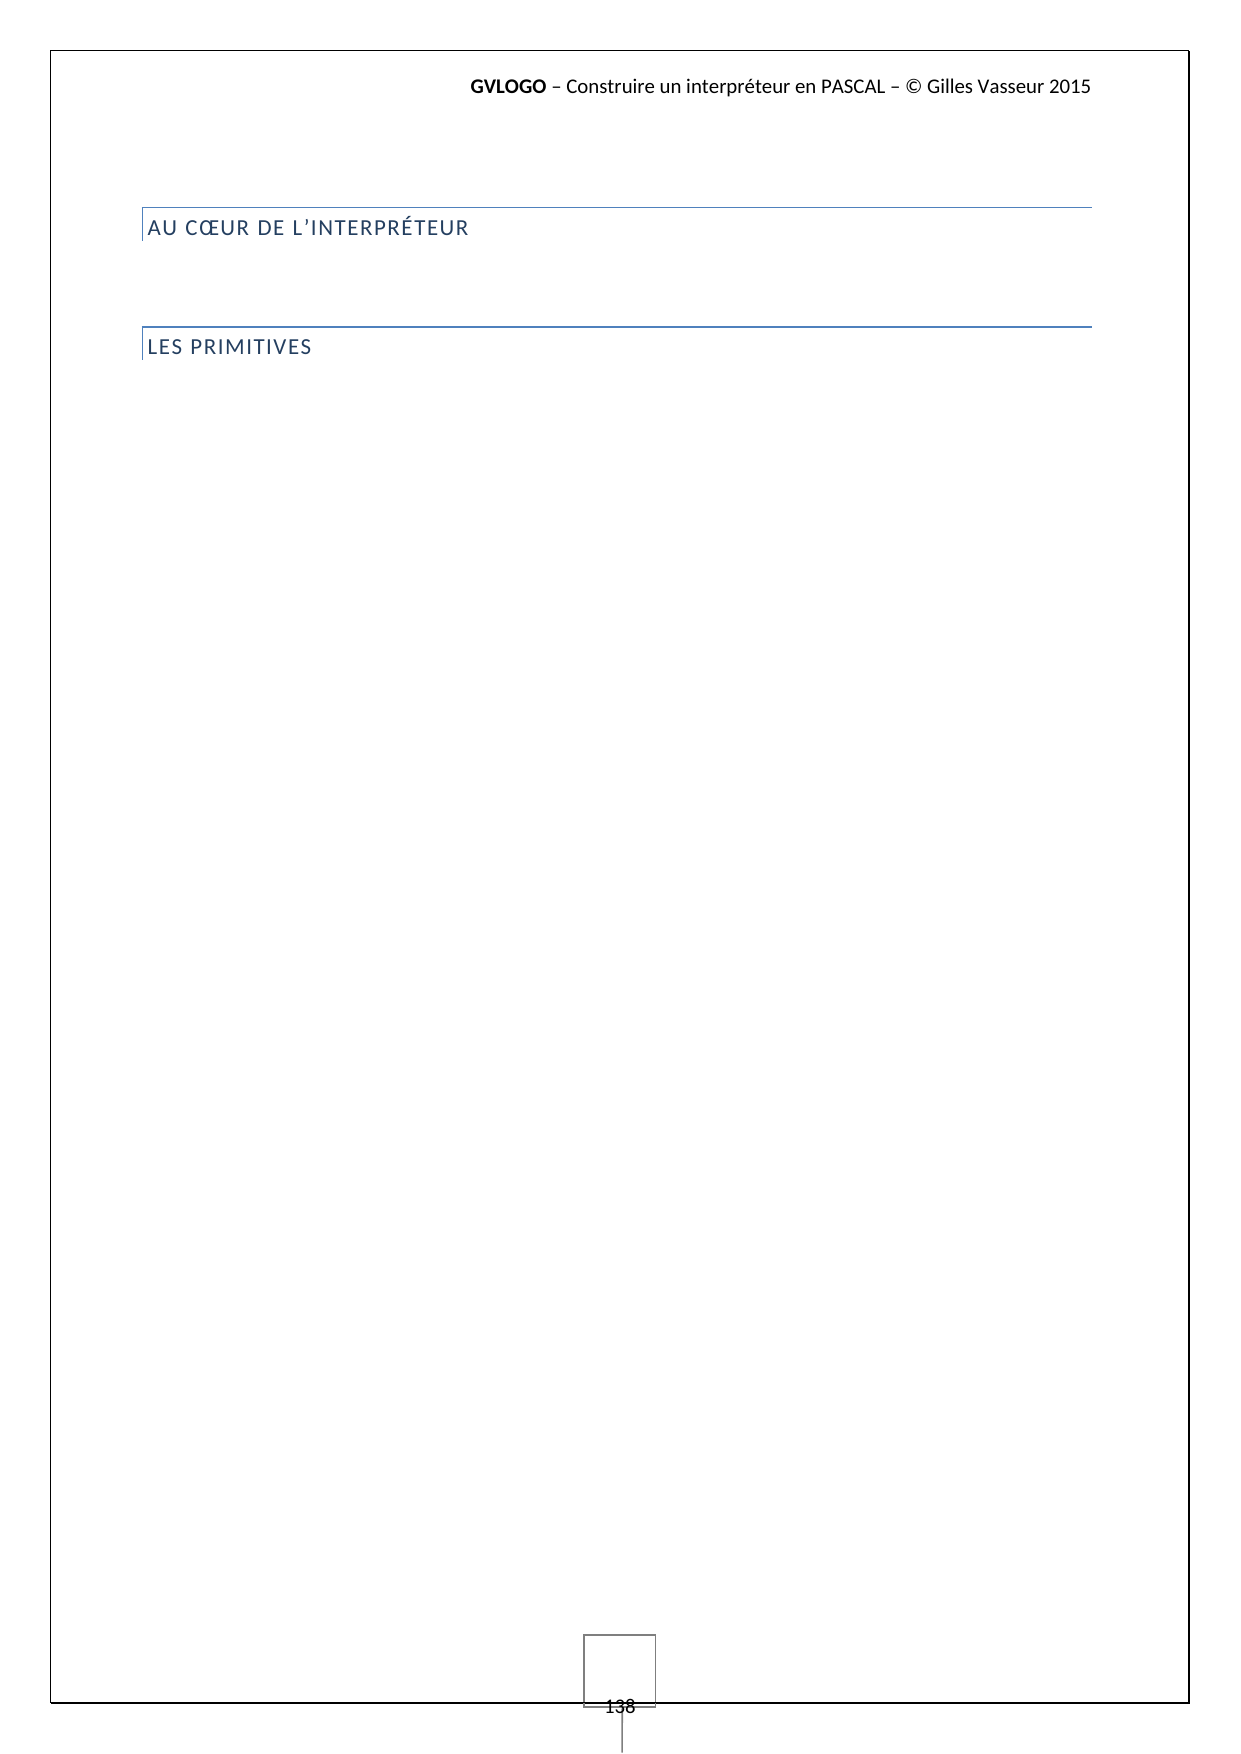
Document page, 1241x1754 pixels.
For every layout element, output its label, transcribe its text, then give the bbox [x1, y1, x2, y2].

subtitle Au cœur de l’interpréteur [143, 208, 1092, 241]
subtitle Les primitives [143, 328, 1092, 360]
